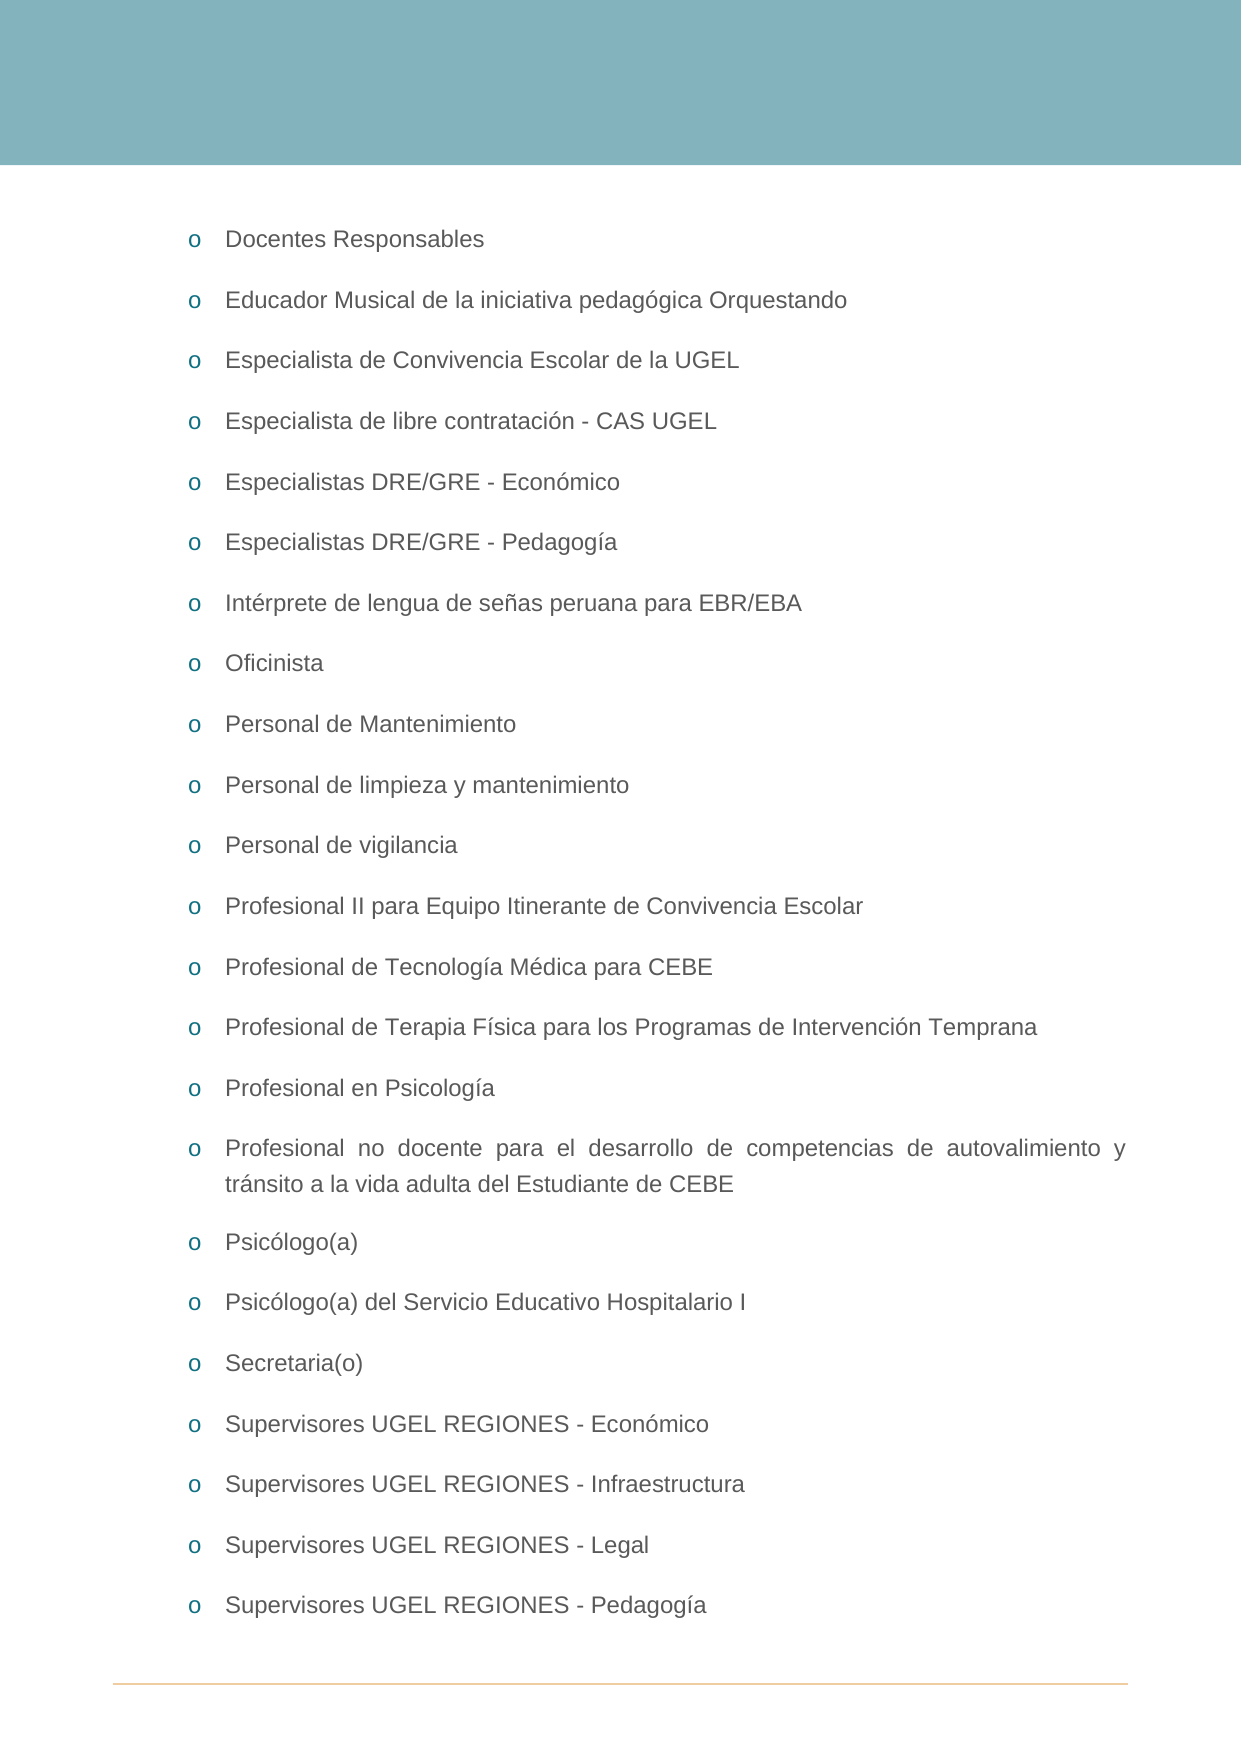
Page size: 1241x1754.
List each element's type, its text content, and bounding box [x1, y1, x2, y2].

list Profesional de Terapia Física para los Programas de Intervención Temprana [187, 1013, 1128, 1043]
list Supervisores UGEL REGIONES - Económico [187, 1409, 1128, 1439]
list Oficinista [187, 649, 1128, 679]
list Personal de vigilancia [187, 831, 1128, 861]
list Psicólogo(a) del Servicio Educativo Hospitalario I [187, 1288, 1128, 1318]
list Secretaria(o) [187, 1349, 1128, 1379]
list Personal de limpieza y mantenimiento [187, 771, 1128, 800]
list Supervisores UGEL REGIONES - Pedagogía [187, 1591, 1128, 1621]
list Psicólogo(a) [187, 1228, 1128, 1257]
list Educador Musical de la iniciativa pedagógica Orquestando [187, 286, 1128, 315]
list Especialistas DRE/GRE - Económico [187, 467, 1128, 497]
list Personal de Mantenimiento [187, 710, 1128, 740]
list Profesional no docente para el desarrollo de competencias de autovalimiento y tránsito a la vida adulta del Estudiante de CEBE [187, 1134, 1128, 1197]
list Profesional II para Equipo Itinerante de Convivencia Escolar [187, 892, 1128, 922]
list Profesional de Tecnología Médica para CEBE [187, 952, 1128, 982]
list Profesional en Psicología [187, 1074, 1128, 1103]
list Especialista de Convivencia Escolar de la UGEL [187, 346, 1128, 376]
list Especialistas DRE/GRE - Pedagogía [187, 528, 1128, 558]
list Intérprete de lengua de señas peruana para EBR/EBA [187, 589, 1128, 618]
list Especialista de libre contratación - CAS UGEL [187, 407, 1128, 437]
list Docentes Responsables [187, 225, 1128, 255]
list Supervisores UGEL REGIONES - Legal [187, 1531, 1128, 1561]
list Supervisores UGEL REGIONES - Infraestructura [187, 1470, 1128, 1500]
